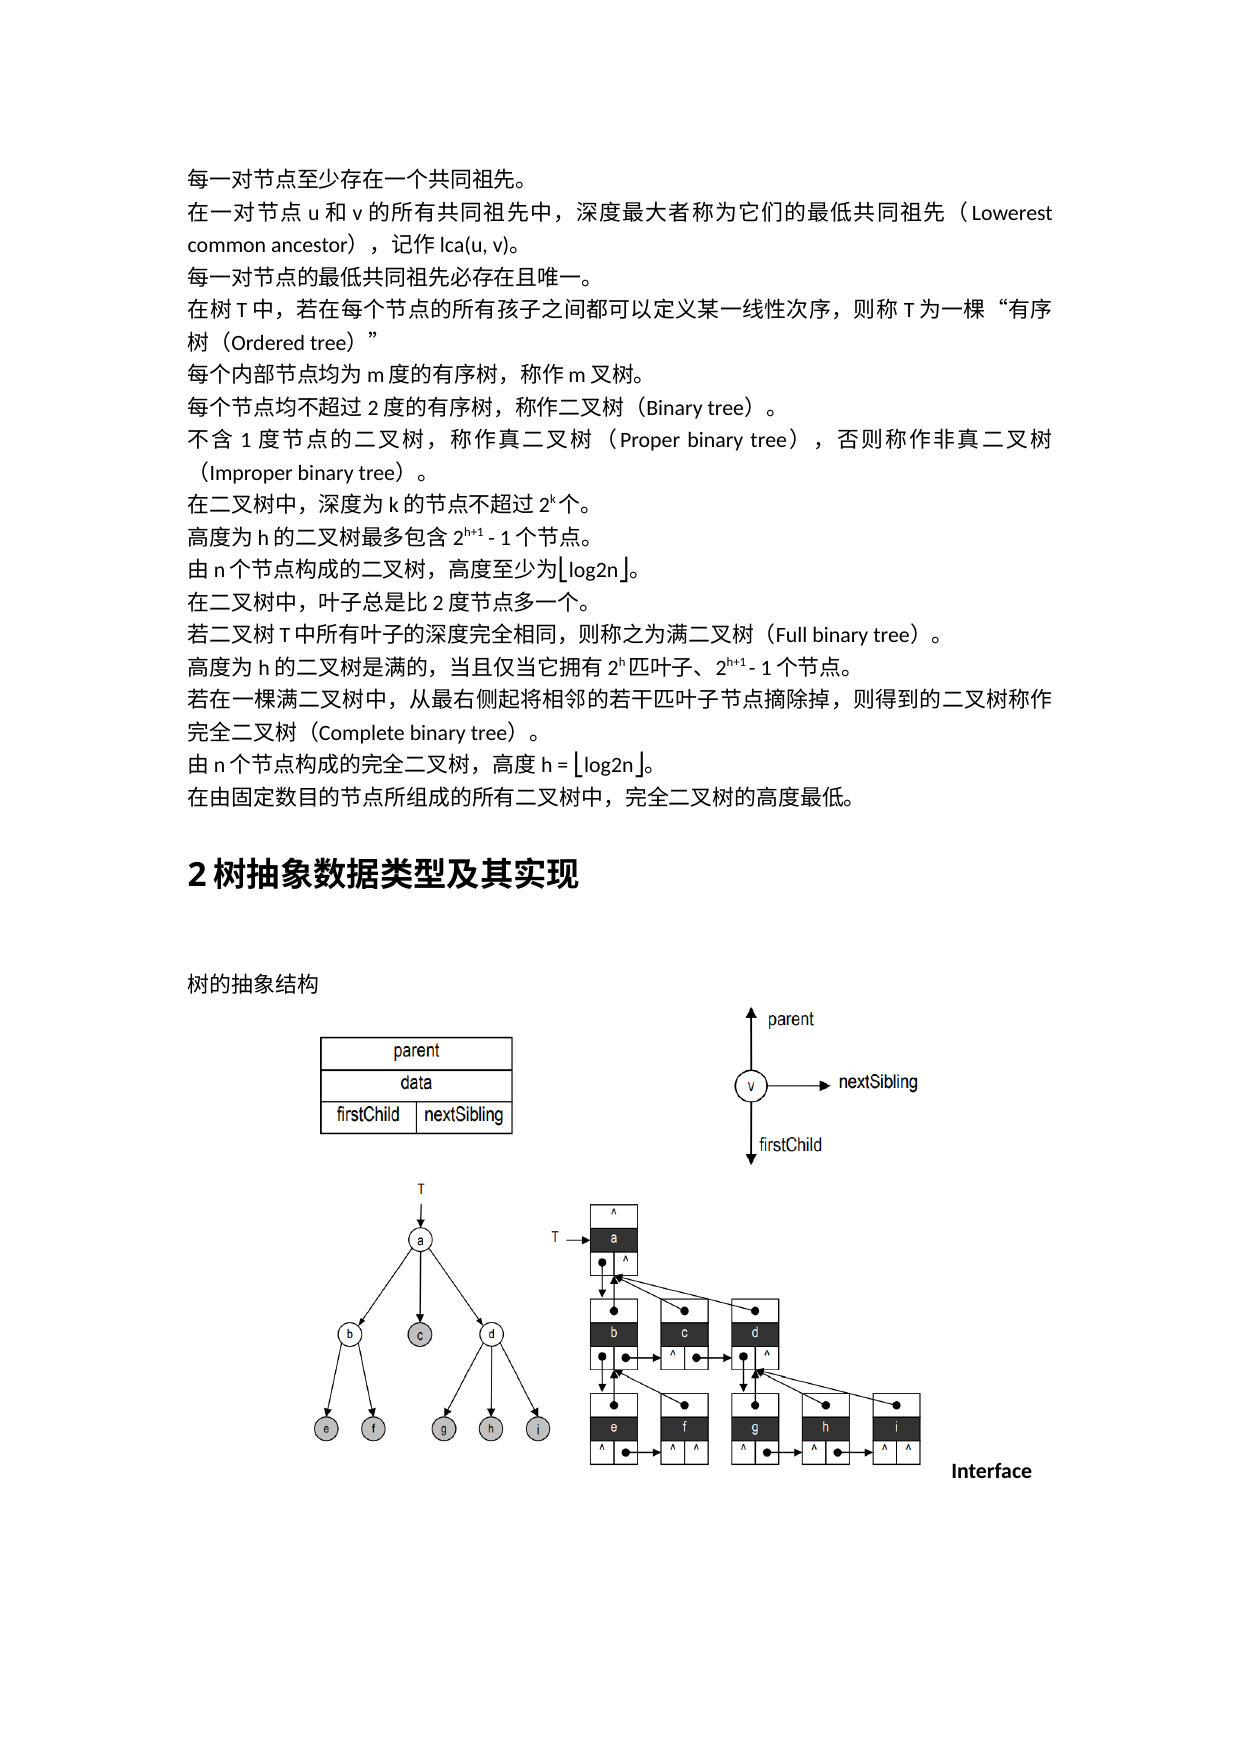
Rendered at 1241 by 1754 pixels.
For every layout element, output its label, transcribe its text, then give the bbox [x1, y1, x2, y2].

text 在一对节点u和v的所有共同祖先中，深度最大者称为它们的最低共同祖先（Lowerest common ancestor），记作lca(u, v)。 [187, 194, 1053, 259]
text 每个节点均不超过 2 度的有序树，称作二叉树（Binary tree）。 [187, 389, 1053, 422]
text 树的抽象结构 [187, 966, 1053, 999]
text 在二叉树中，深度为k的节点不超过2k个。 [187, 487, 1053, 519]
text 由n个节点构成的二叉树，高度至少为⎣log2n⎦。 [187, 552, 1053, 584]
text 不含1度节点的二叉树，称作真二叉树（Proper binary tree），否则称作非真二叉树 （Improper binary tree）。 [187, 422, 1053, 487]
text 若在一棵满二叉树中，从最右侧起将相邻的若干匹叶子节点摘除掉，则得到的二叉树称作完全二叉树（Complete binary tree）。 [187, 682, 1053, 747]
text 在树T中，若在每个节点的所有孩子之间都可以定义某一线性次序，则称T为一棵“有序树（Ordered tree）” [187, 292, 1053, 357]
text 在由固定数目的节点所组成的所有二叉树中，完全二叉树的高度最低。 [187, 779, 1053, 812]
text 每一对节点的最低共同祖先必存在且唯一。 [187, 259, 1053, 292]
text 在二叉树中，叶子总是比2度节点多一个。 [187, 584, 1053, 617]
text 每一对节点至少存在一个共同祖先。 [187, 162, 1053, 194]
text 由n个节点构成的完全二叉树，高度 h = ⎣log2n⎦。 [187, 747, 1053, 779]
text 每个内部节点均为m度的有序树，称作m叉树。 [187, 357, 1053, 389]
subtitle 2树抽象数据类型及其实现 [187, 839, 1053, 904]
picture [311, 1000, 926, 1172]
picture [304, 1176, 933, 1471]
text 高度为h的二叉树最多包含2h+1 - 1个节点。 [187, 519, 1053, 552]
text 若二叉树T中所有叶子的深度完全相同，则称之为满二叉树（Full binary tree）。 [187, 617, 1053, 649]
text 高度为 h 的二叉树是满的，当且仅当它拥有 2h匹叶子、2h+1 - 1个节点。 [187, 649, 1053, 682]
text Interface [187, 1454, 1053, 1486]
